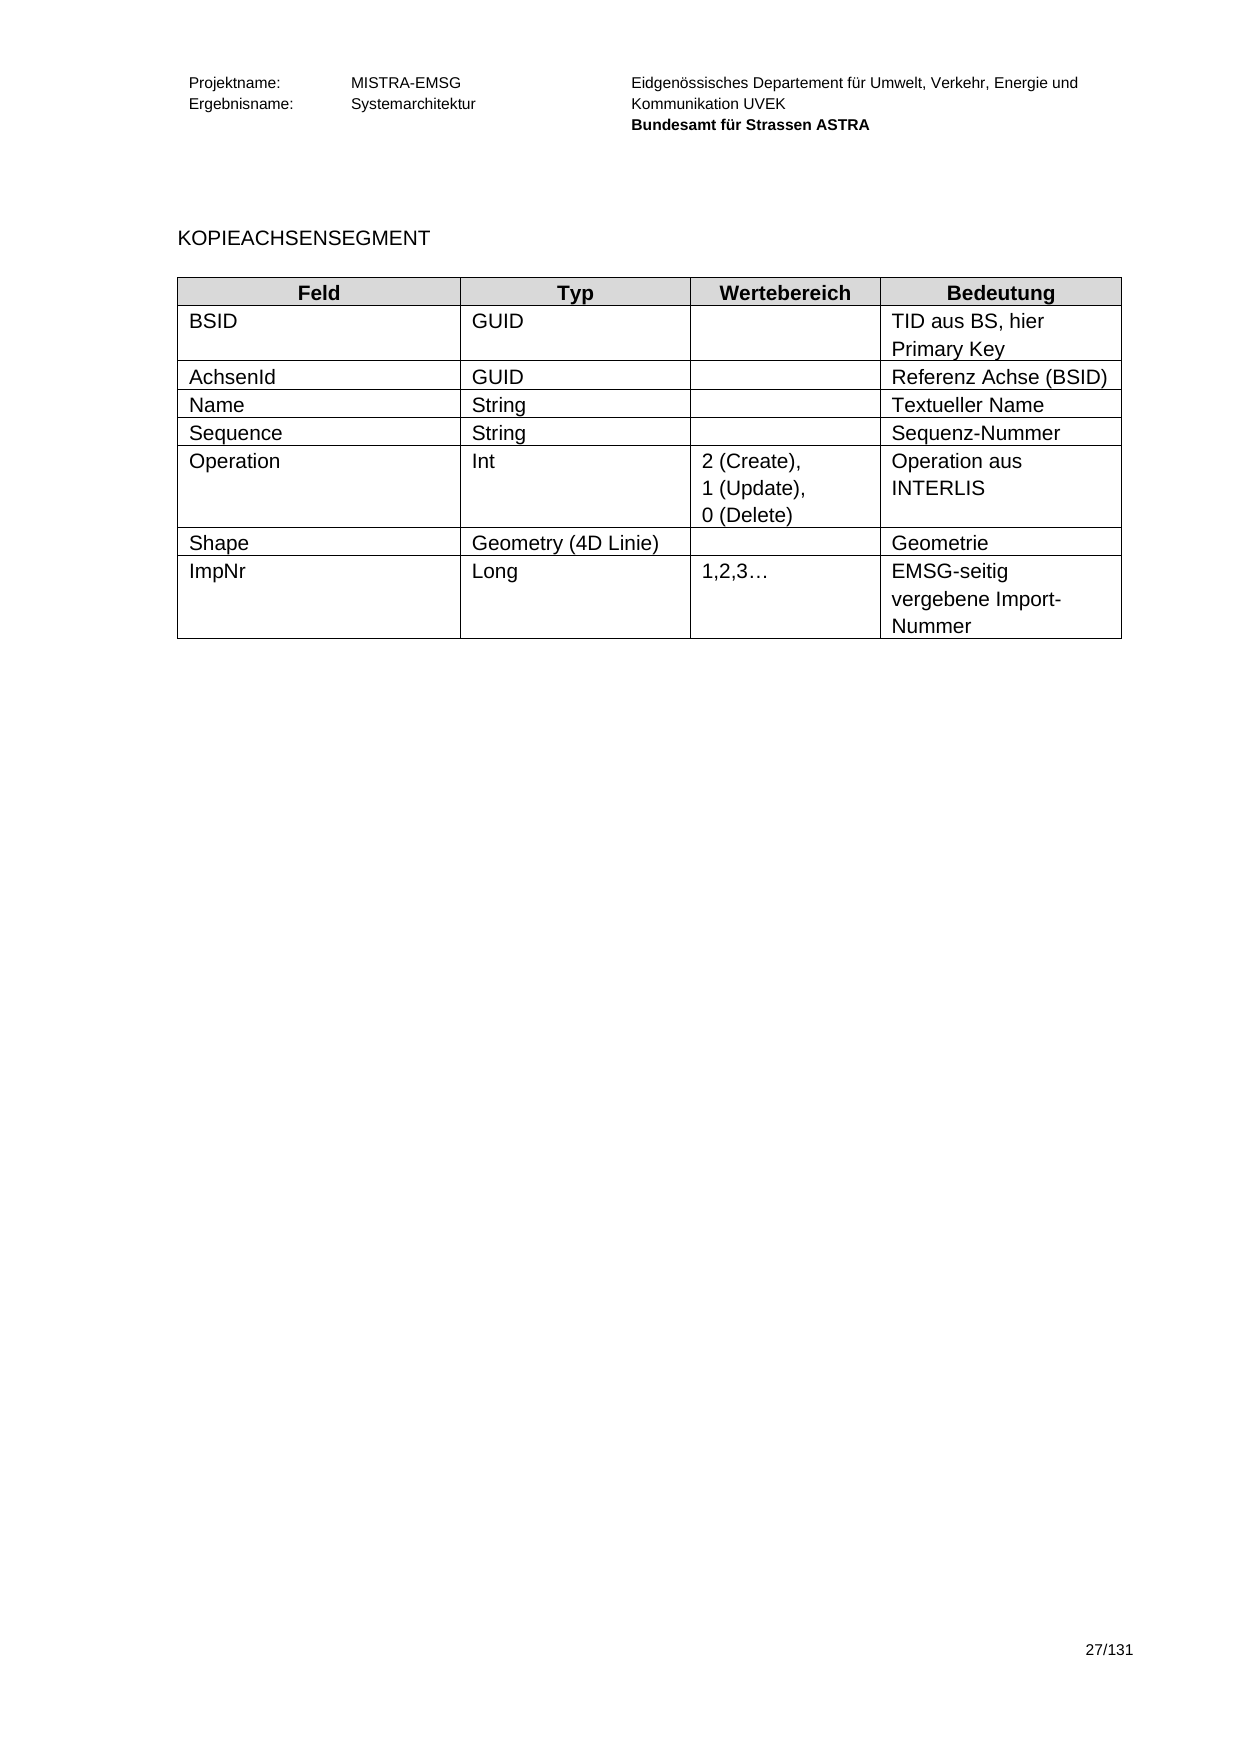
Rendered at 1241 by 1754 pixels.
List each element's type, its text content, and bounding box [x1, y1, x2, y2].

table_header Feld [178, 278, 460, 305]
text KOPIEACHSENSEGMENT [177, 223, 1122, 250]
table_cell Sequence [178, 418, 460, 445]
table_header Typ [461, 278, 690, 305]
table_cell String [461, 390, 690, 417]
table_cell GUID [461, 306, 690, 360]
table_header Bedeutung [881, 278, 1121, 305]
table_cell TID aus BS, hier Primary Key [881, 306, 1121, 360]
table_cell BSID [178, 306, 460, 360]
table_cell Geometrie [881, 528, 1121, 555]
table_cell Sequenz-Nummer [881, 418, 1121, 445]
table_cell Operation [178, 446, 460, 527]
table_cell EMSG-seitig vergebene Import-Nummer [881, 556, 1121, 637]
table_cell Operation aus INTERLIS [881, 446, 1121, 527]
table_cell 2 (Create), 1 (Update), 0 (Delete) [691, 446, 880, 527]
table_cell Shape [178, 528, 460, 555]
table_cell [691, 306, 880, 360]
table_cell Long [461, 556, 690, 637]
table_cell GUID [461, 361, 690, 388]
table_cell Name [178, 390, 460, 417]
table_cell String [461, 418, 690, 445]
table_cell Referenz Achse (BSID) [881, 361, 1121, 388]
table_cell Textueller Name [881, 390, 1121, 417]
table_cell [691, 390, 880, 417]
table_cell Geometry (4D Linie) [461, 528, 690, 555]
table_cell [691, 528, 880, 555]
table_header Wertebereich [691, 278, 880, 305]
table_cell ImpNr [178, 556, 460, 637]
table_cell [691, 361, 880, 388]
table_cell AchsenId [178, 361, 460, 388]
table_cell [691, 418, 880, 445]
table_cell Int [461, 446, 690, 527]
table_cell 1,2,3… [691, 556, 880, 637]
